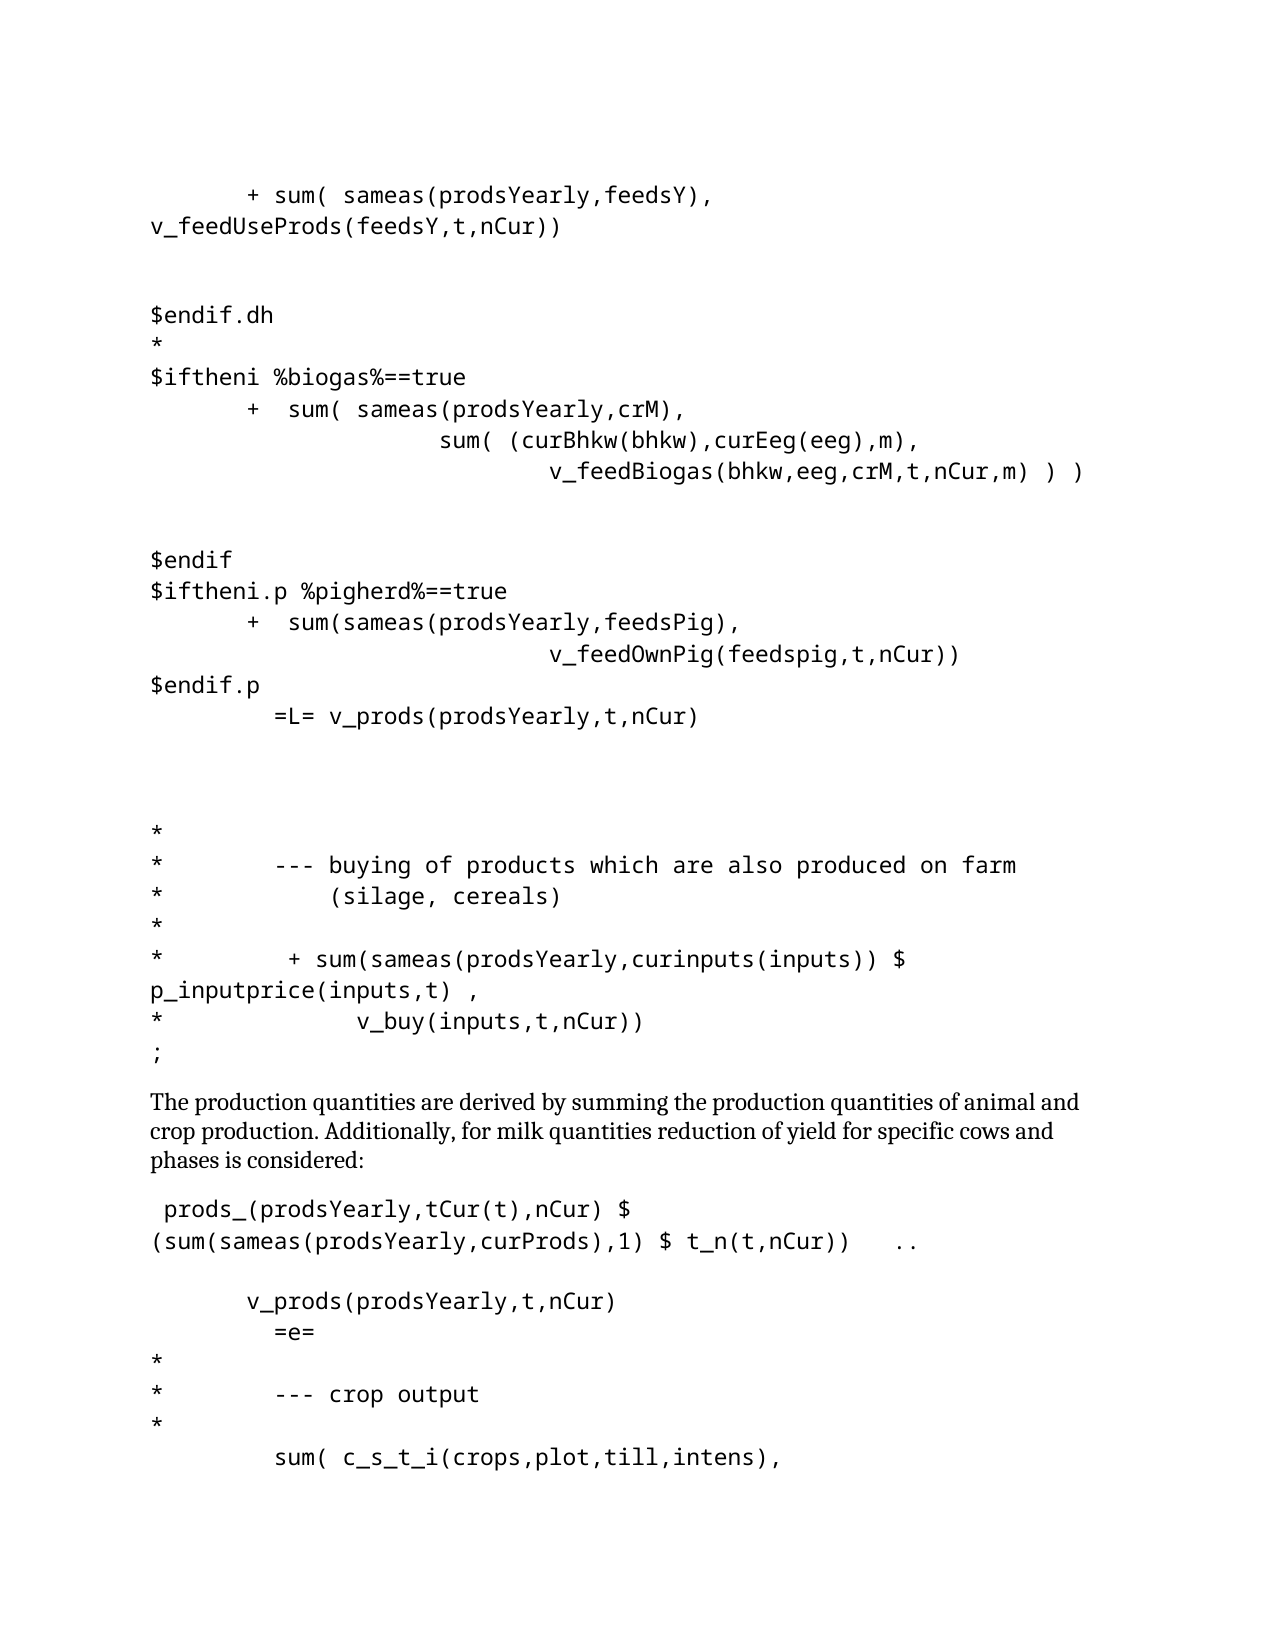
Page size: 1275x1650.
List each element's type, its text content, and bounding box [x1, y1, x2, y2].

text The production quantities are derived by summing the production quantities of animal and crop production. Additionally, for milk quantities reduction of yield for specific cows and phases is considered: [150, 1088, 1125, 1174]
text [150, 150, 1125, 1067]
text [150, 1193, 1125, 1472]
